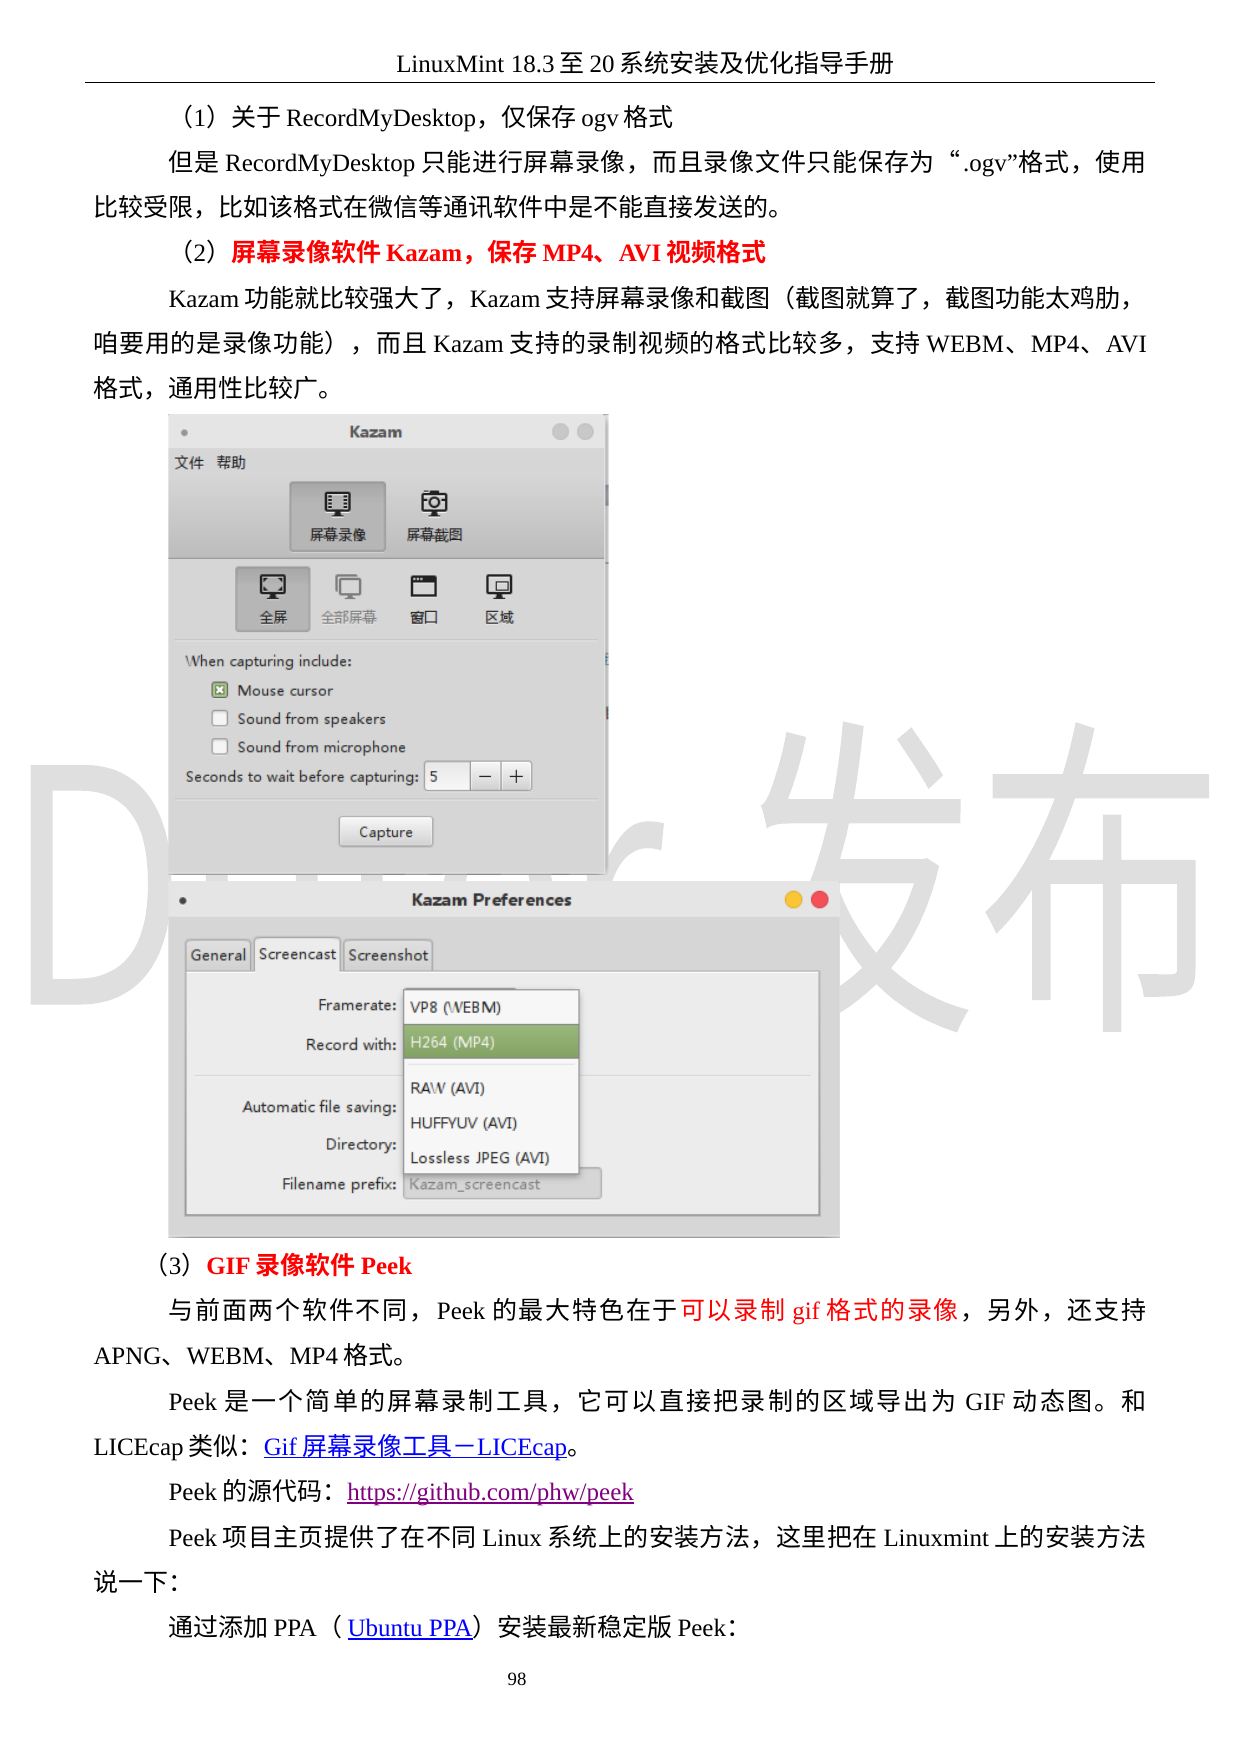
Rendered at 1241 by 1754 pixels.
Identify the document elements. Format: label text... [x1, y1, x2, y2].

text （1）关于RecordMyDesktop，仅保存ogv格式 [93, 97, 1147, 133]
text 与前面两个软件不同，Peek的最大特色在于可以录制gif格式的录像，另外，还支持APNG、WEBM、MP4格式。 [93, 1291, 1147, 1372]
text 但是RecordMyDesktop只能进行屏幕录像，而且录像文件只能保存为“.ogv”格式，使用比较受限，比如该格式在微信等通讯软件中是不能直接发送的。 [93, 142, 1147, 224]
text （2）屏幕录像软件Kazam，保存MP4、AVI视频格式 [93, 233, 1147, 269]
picture [168, 881, 840, 1238]
text Peek是一个简单的屏幕录制工具，它可以直接把录制的区域导出为GIF动态图。和LICEcap类似：Gif屏幕录像工具－LICEcap。 [93, 1381, 1147, 1463]
list GIF录像软件Peek [93, 1245, 1147, 1281]
picture [168, 414, 609, 875]
text Peek项目主页提供了在不同Linux系统上的安装方法，这里把在Linuxmint上的安装方法说一下： [93, 1517, 1147, 1599]
text Kazam功能就比较强大了，Kazam支持屏幕录像和截图（截图就算了，截图功能太鸡肋，咱要用的是录像功能），而且Kazam支持的录制视频的格式比较多，支持WEBM、MP4、AVI格式，通用性比较广。 [93, 278, 1147, 405]
text Peek的源代码：https://github.com/phw/peek [93, 1472, 1147, 1508]
text 通过添加PPA（ Ubuntu PPA）安装最新稳定版Peek： [93, 1608, 1147, 1644]
